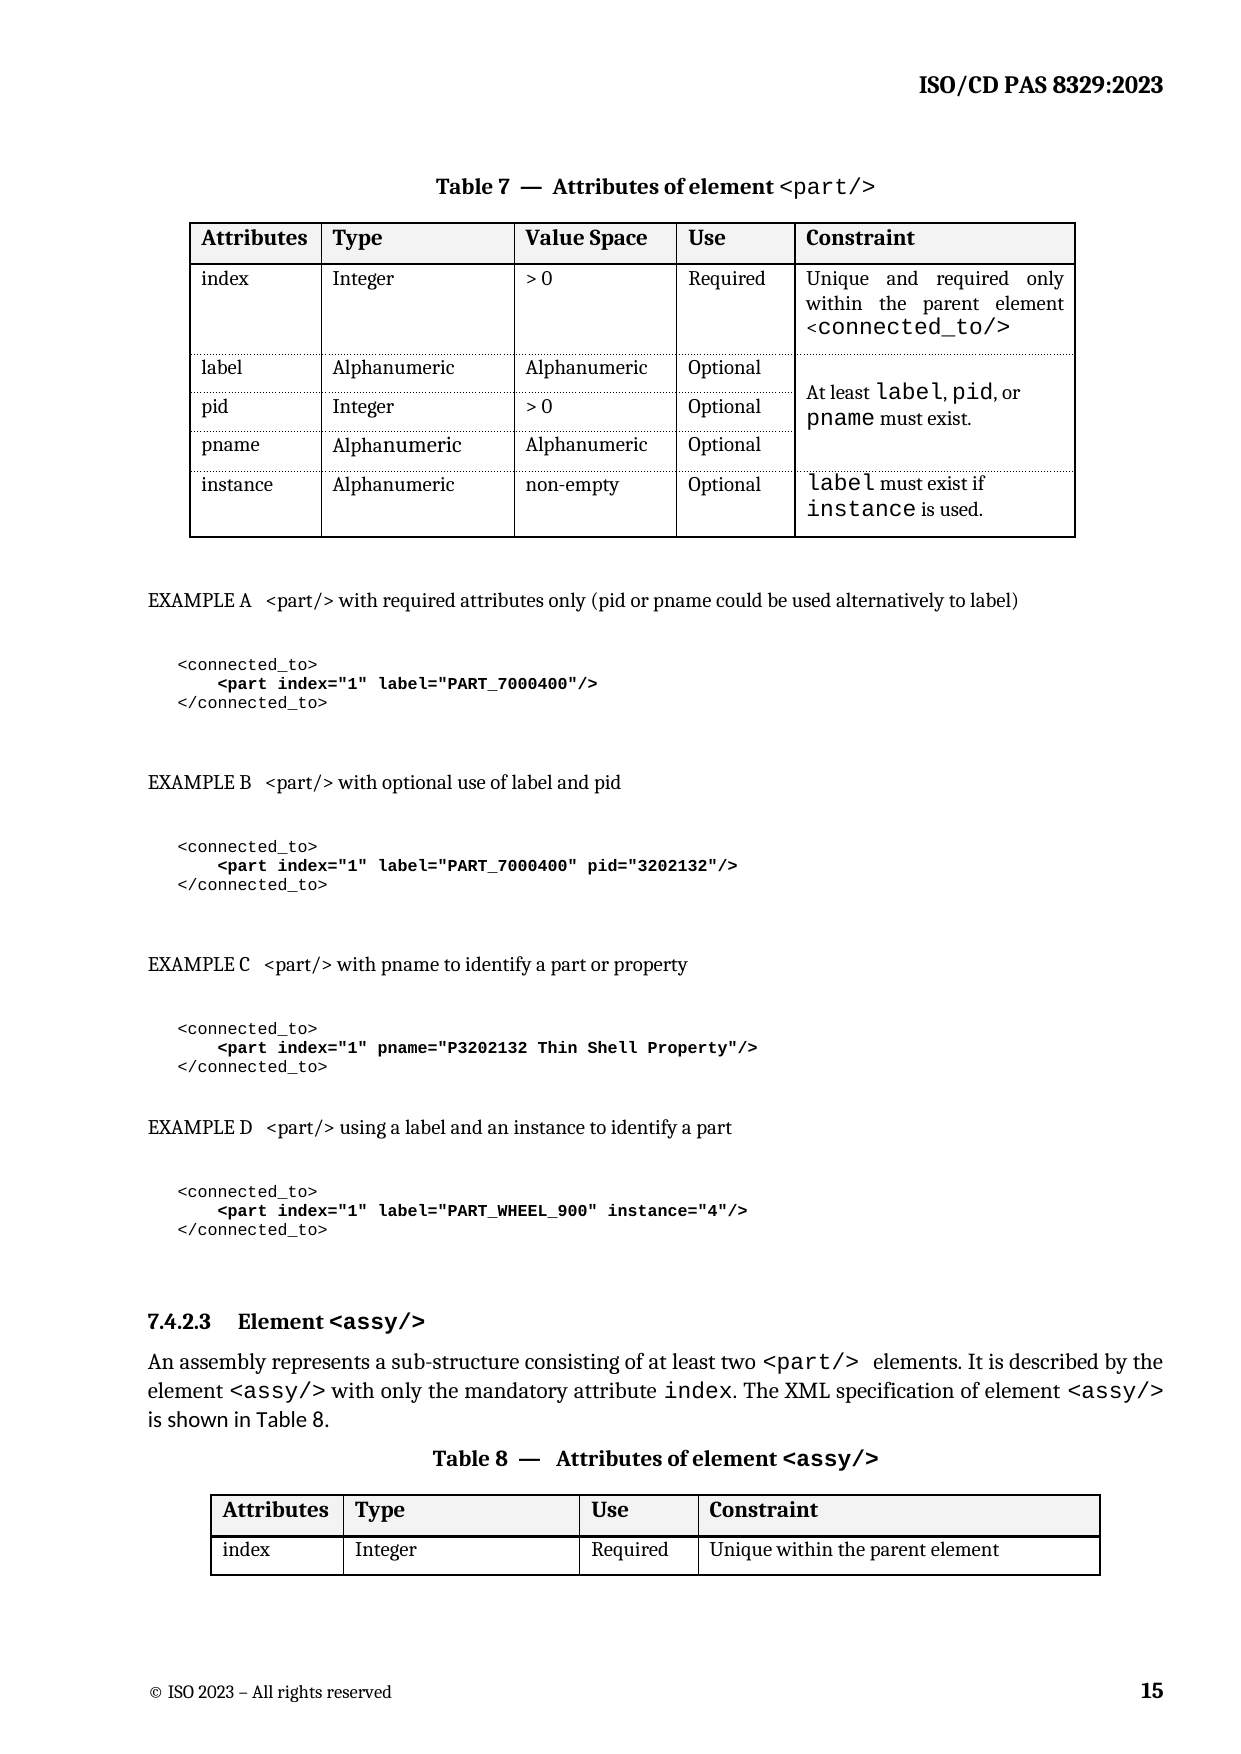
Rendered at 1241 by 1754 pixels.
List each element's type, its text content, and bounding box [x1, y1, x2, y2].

text </connected_to> [165, 1058, 1146, 1077]
text </connected_to> [165, 1221, 1146, 1240]
subtitle Element <assy/> [148, 1309, 1163, 1336]
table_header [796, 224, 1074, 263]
text <part index="1" pname="P3202132 Thin Shell Property"/> [165, 1039, 1146, 1058]
text <connected_to> [165, 1021, 1146, 1039]
text EXAMPLE A <part/> with required attributes only (pid or pname could be used alternatively to label) [148, 588, 1163, 613]
text <connected_to> [165, 839, 1146, 858]
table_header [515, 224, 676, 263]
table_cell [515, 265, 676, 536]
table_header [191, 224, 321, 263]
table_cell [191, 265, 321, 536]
text EXAMPLE D <part/> using a label and an instance to identify a part [148, 1114, 1163, 1139]
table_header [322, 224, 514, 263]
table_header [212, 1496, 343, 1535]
text </connected_to> [165, 876, 1146, 895]
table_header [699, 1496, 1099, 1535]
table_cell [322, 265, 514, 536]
text </connected_to> [165, 695, 1146, 713]
text EXAMPLE B <part/> with optional use of label and pid [148, 770, 1163, 795]
text Table 7 — Attributes of element <part/> [148, 174, 1163, 201]
text An assembly represents a sub-structure consisting of at least two <part/> elements. It is described by the element <assy/> with only the mandatory attribute index. The XML specification of element <assy/> is shown in Table 8. [148, 1349, 1163, 1433]
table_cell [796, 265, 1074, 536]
text <part index="1" label="PART_WHEEL_900" instance="4"/> [165, 1202, 1146, 1221]
text <connected_to> [165, 1183, 1146, 1202]
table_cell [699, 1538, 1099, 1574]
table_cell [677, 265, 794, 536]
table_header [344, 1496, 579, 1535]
text EXAMPLE C <part/> with pname to identify a part or property [148, 952, 1163, 977]
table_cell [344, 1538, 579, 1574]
text <part index="1" label="PART_7000400" pid="3202132"/> [165, 858, 1146, 876]
text <part index="1" label="PART_7000400"/> [165, 676, 1146, 695]
text Table 8 — Attributes of element <assy/> [148, 1446, 1163, 1473]
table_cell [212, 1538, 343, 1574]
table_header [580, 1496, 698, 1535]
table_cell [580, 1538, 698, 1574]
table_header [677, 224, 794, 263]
text <connected_to> [165, 657, 1146, 676]
